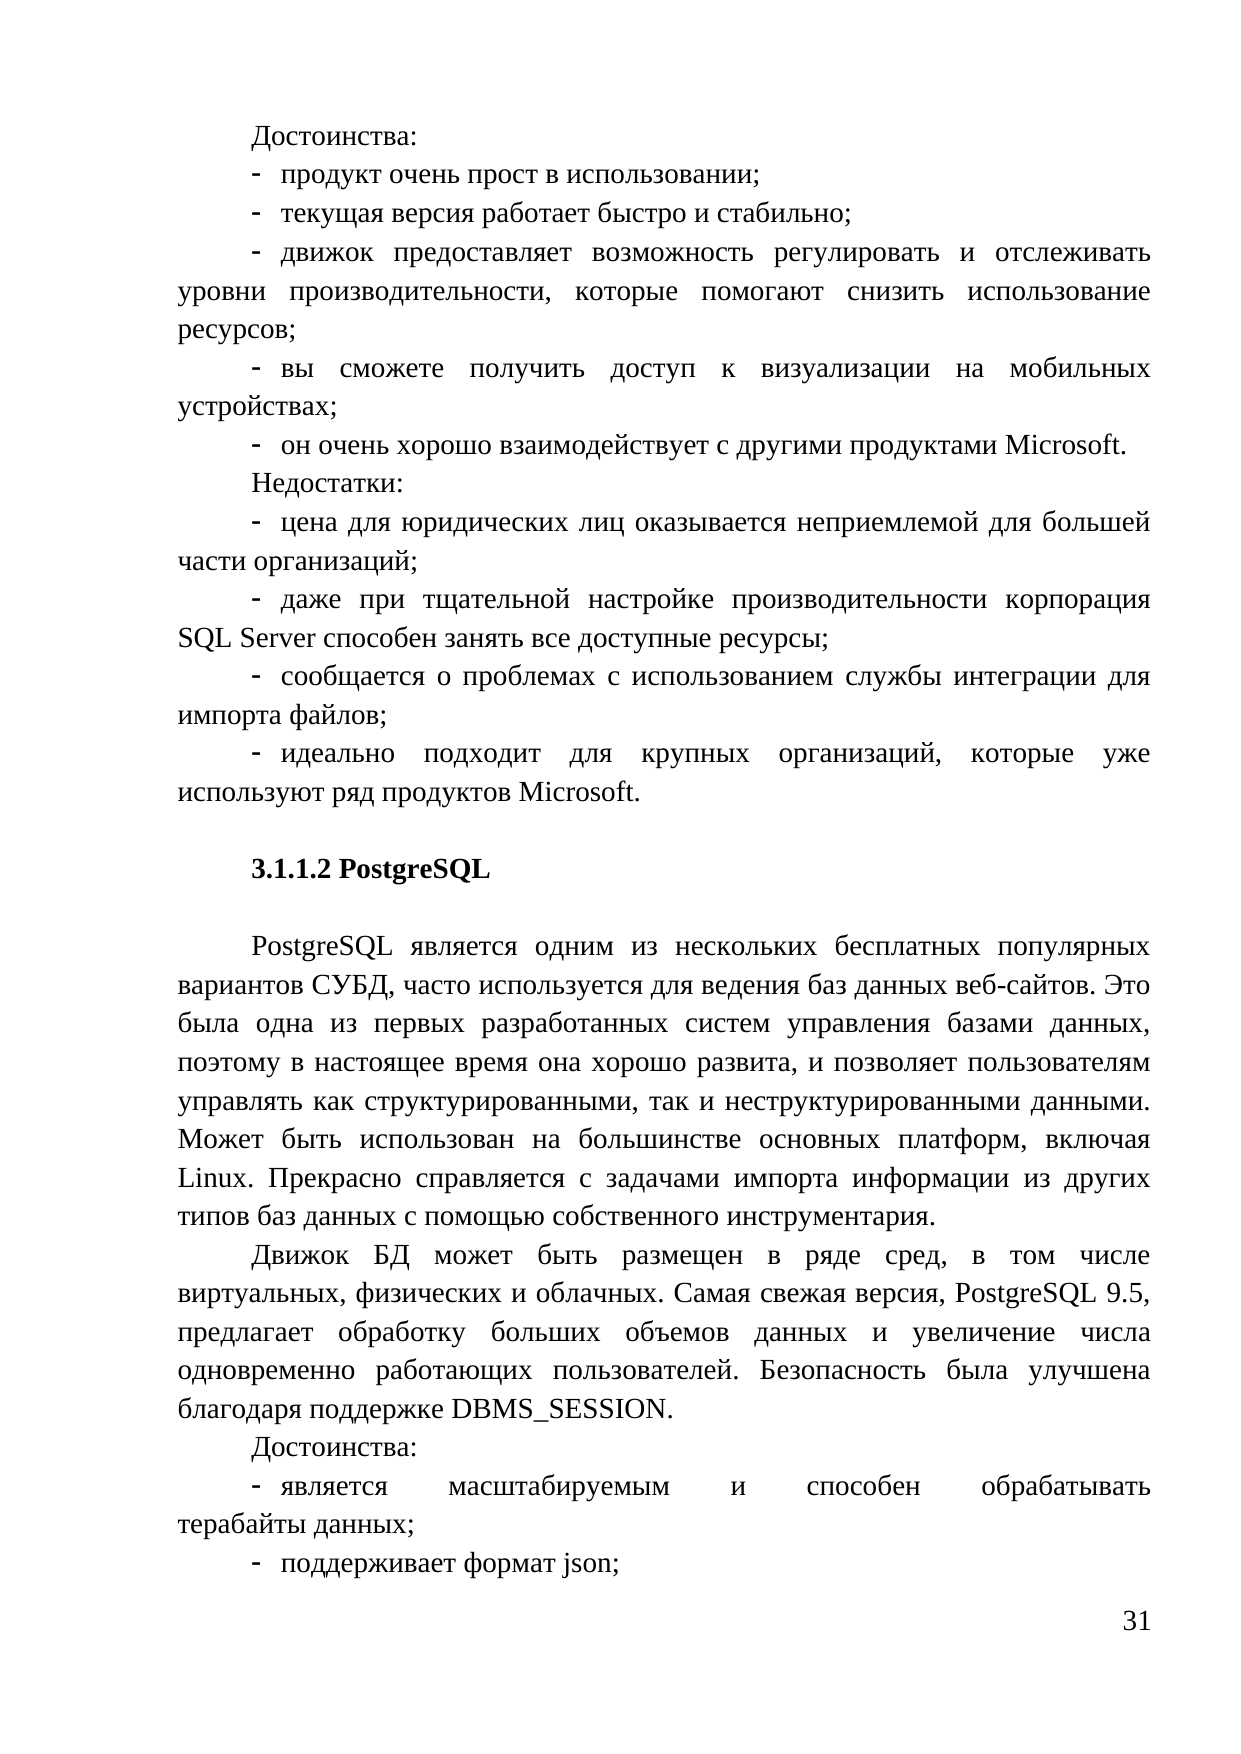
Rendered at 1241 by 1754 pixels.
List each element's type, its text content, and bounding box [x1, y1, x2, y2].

list идеально подходит для крупных организаций, которые уже используют ряд продуктов Microsoft. [177, 736, 1152, 808]
text Движок БД может быть размещен в ряде сред, в том числе виртуальных, физических и облачных. Самая свежая версия, PostgreSQL 9.5, предлагает обработку больших объемов данных и увеличение числа одновременно работающих пользователей. Безопасность была улучшена благодаря поддержке DBMS_SESSION. [177, 1237, 1152, 1424]
list является масштабируемым и способен обрабатывать терабайты данных; [177, 1468, 1152, 1540]
text Недостатки: [177, 466, 1152, 499]
list он очень хорошо взаимодействует с другими продуктами Microsoft. [177, 427, 1152, 461]
text 3.1.1.2 PostgreSQL [177, 851, 1152, 885]
list вы сможете получить доступ к визуализации на мобильных устройствах; [177, 350, 1152, 422]
list цена для юридических лиц оказывается неприемлемой для большей части организаций; [177, 504, 1152, 576]
list сообщается о проблемах с использованием службы интеграции для импорта файлов; [177, 658, 1152, 731]
list текущая версия работает быстро и стабильно; [177, 195, 1152, 229]
text Достоинства: [177, 1429, 1152, 1463]
text Достоинства: [177, 118, 1152, 152]
list движок предоставляет возможность регулировать и отслеживать уровни производительности, которые помогают снизить использование ресурсов; [177, 234, 1152, 345]
list продукт очень прост в использовании; [177, 157, 1152, 190]
list поддерживает формат json; [177, 1545, 1152, 1579]
text PostgreSQL является одним из нескольких бесплатных популярных вариантов СУБД, часто используется для ведения баз данных веб-сайтов. Это была одна из первых разработанных систем управления базами данных, поэтому в настоящее время она хорошо развита, и позволяет пользователям управлять как структурированными, так и неструктурированными данными. Может быть использован на большинстве основных платформ, включая Linux. Прекрасно справляется с задачами импорта информации из других типов баз данных с помощью собственного инструментария. [177, 928, 1152, 1232]
list даже при тщательной настройке производительности корпорация SQL Server способен занять все доступные ресурсы; [177, 581, 1152, 653]
